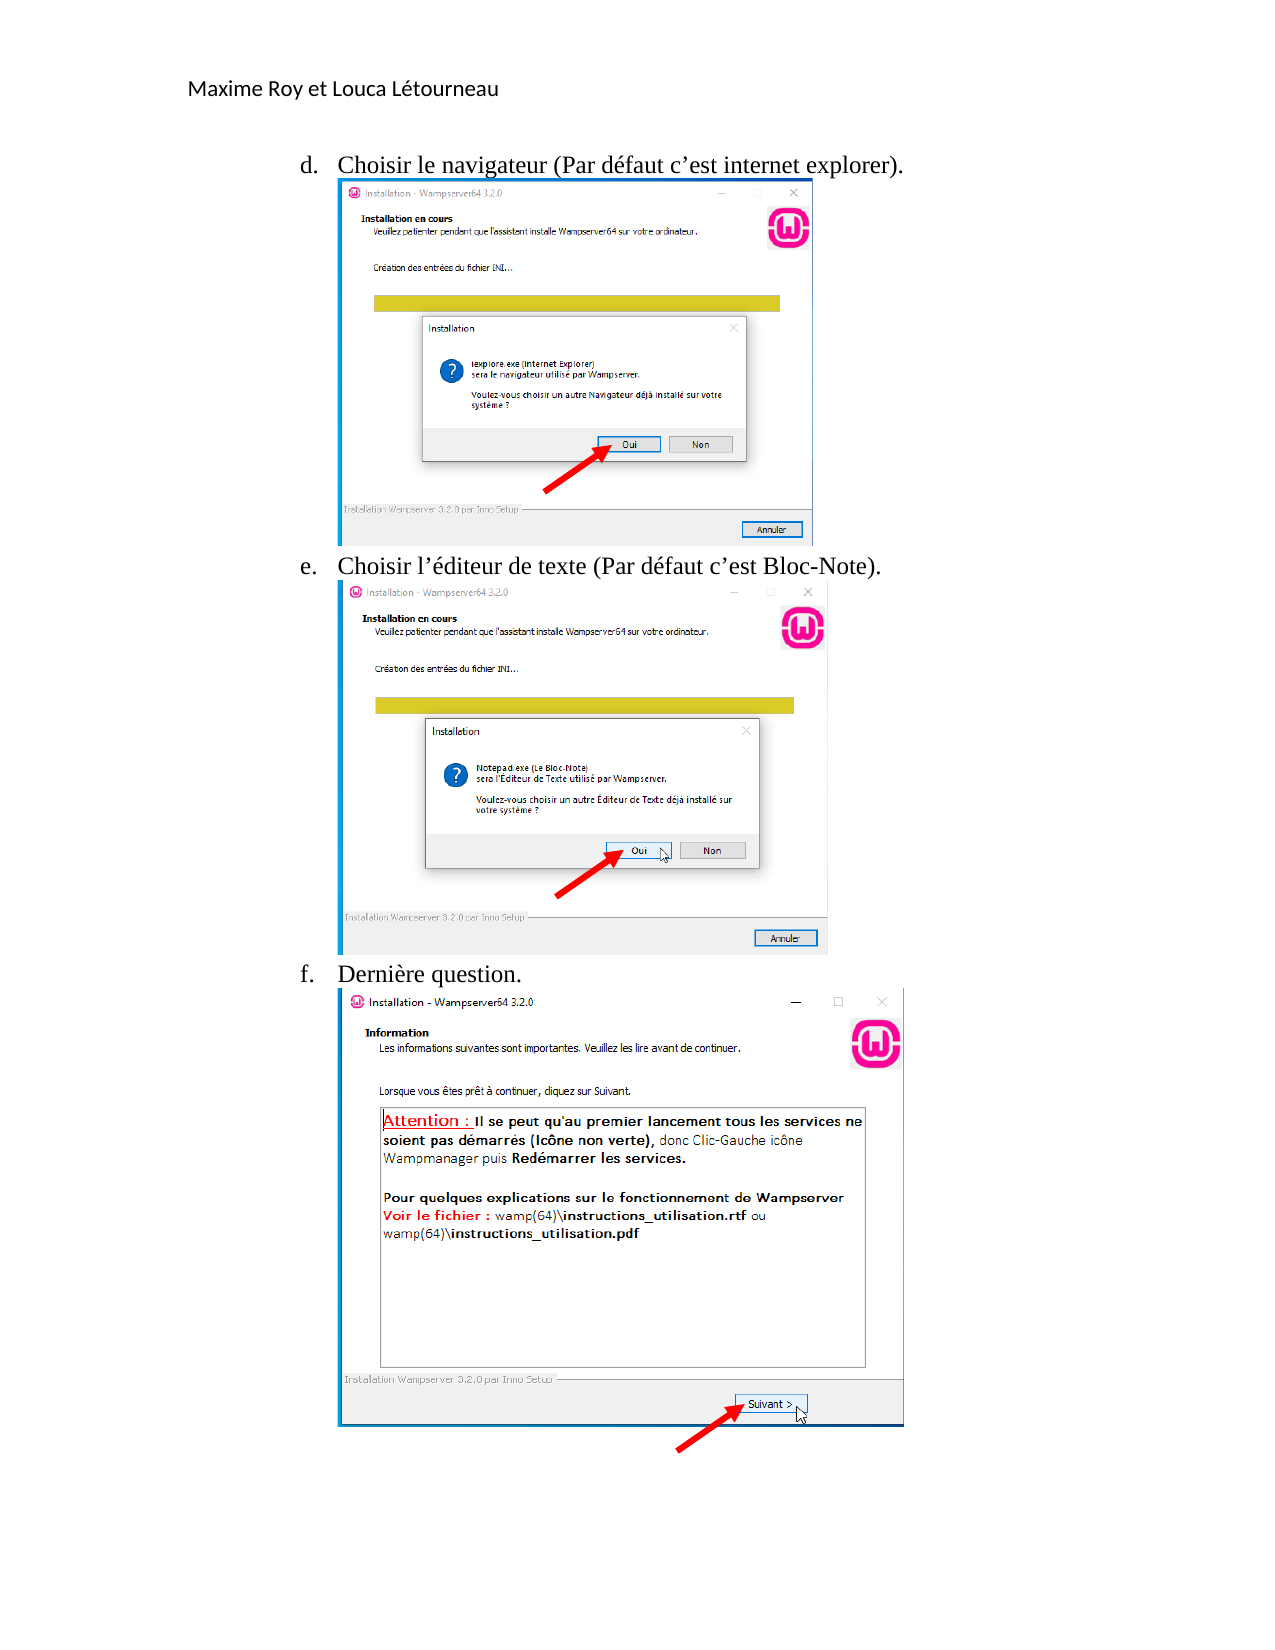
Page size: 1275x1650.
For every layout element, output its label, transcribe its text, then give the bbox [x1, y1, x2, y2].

picture [342, 178, 813, 546]
picture [342, 988, 904, 1427]
picture [343, 580, 828, 955]
